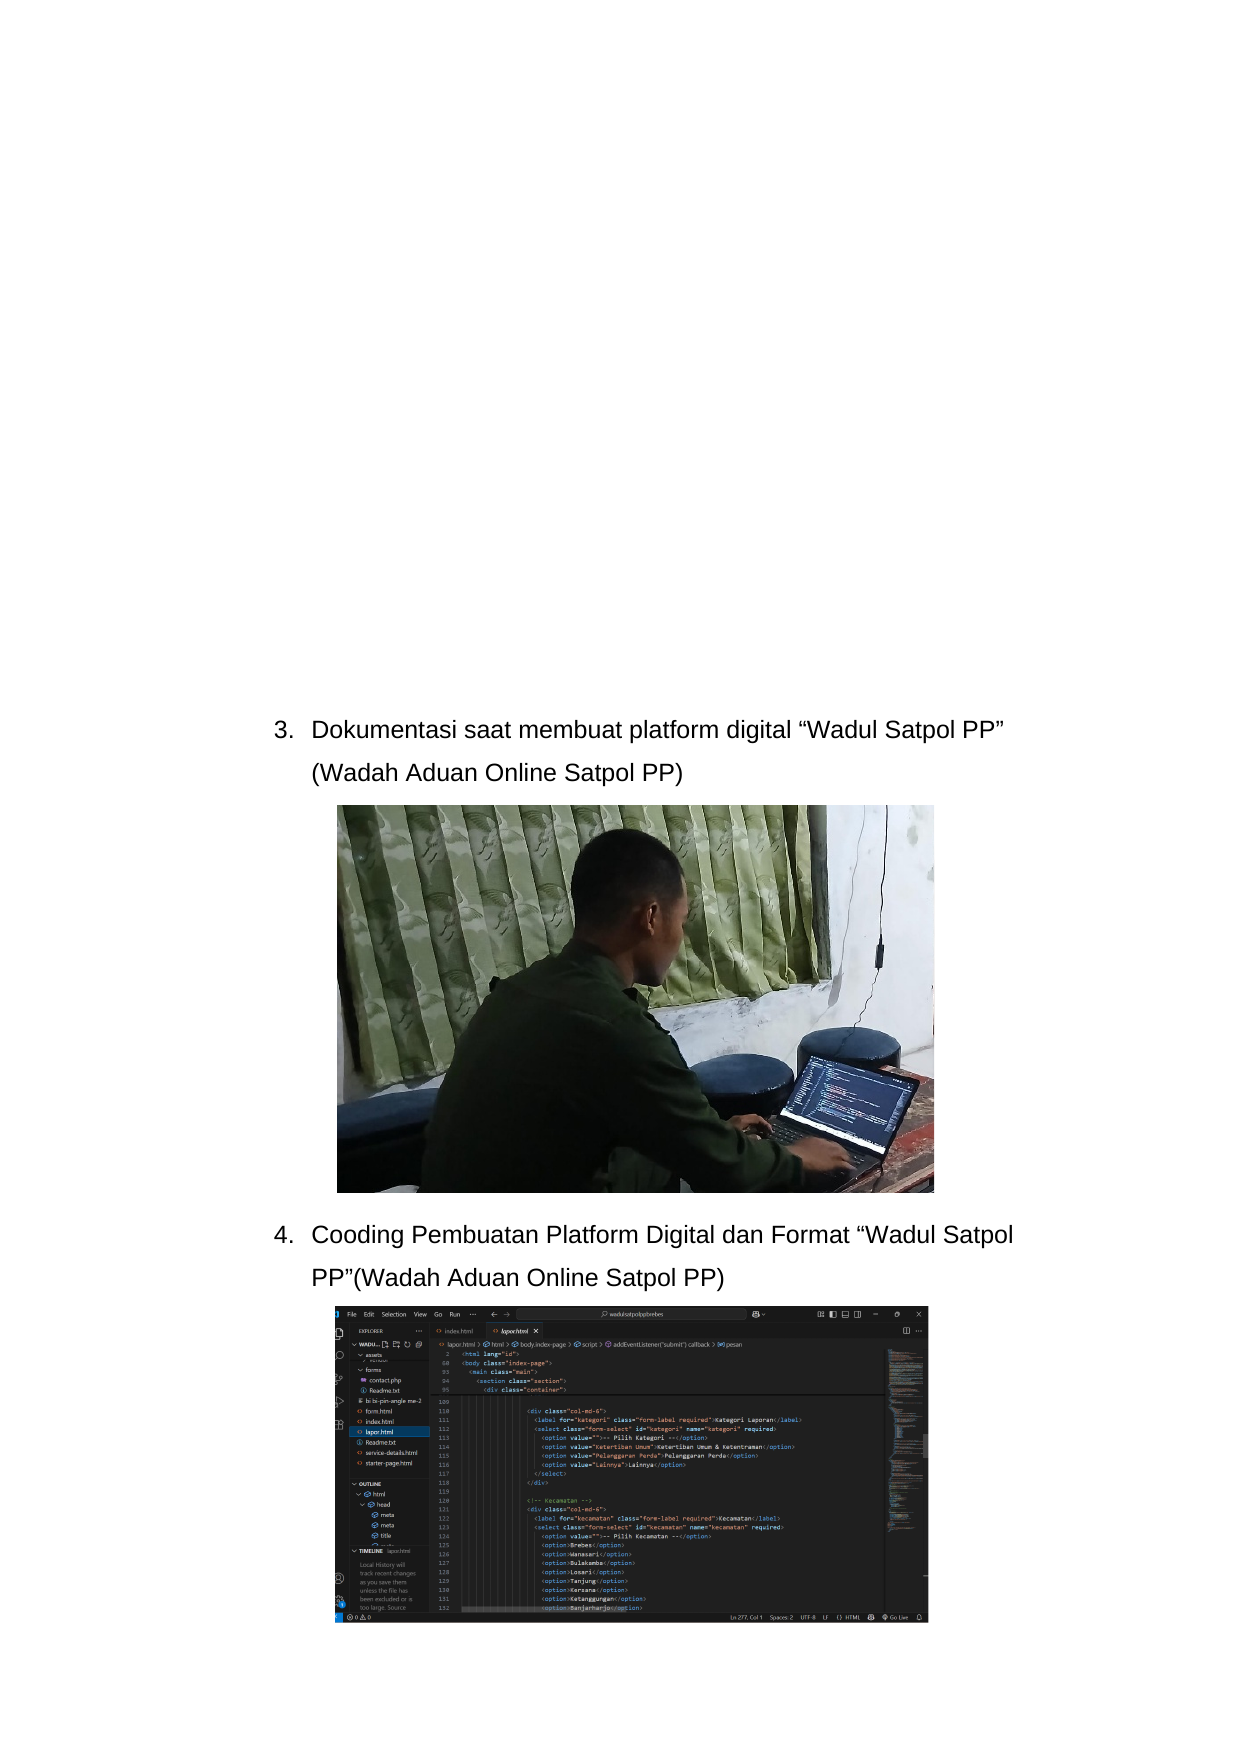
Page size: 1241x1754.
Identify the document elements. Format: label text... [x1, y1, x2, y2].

list Cooding Pembuatan Platform Digital dan Format “Wadul Satpol PP”(Wadah Aduan Online Satpol PP) [274, 1220, 1063, 1292]
list (Wadah Aduan Online Satpol PP) [311, 758, 1063, 787]
picture [337, 805, 935, 1193]
picture [335, 1306, 929, 1623]
list Dokumentasi saat membuat platform digital “Wadul Satpol PP” [274, 715, 1063, 744]
